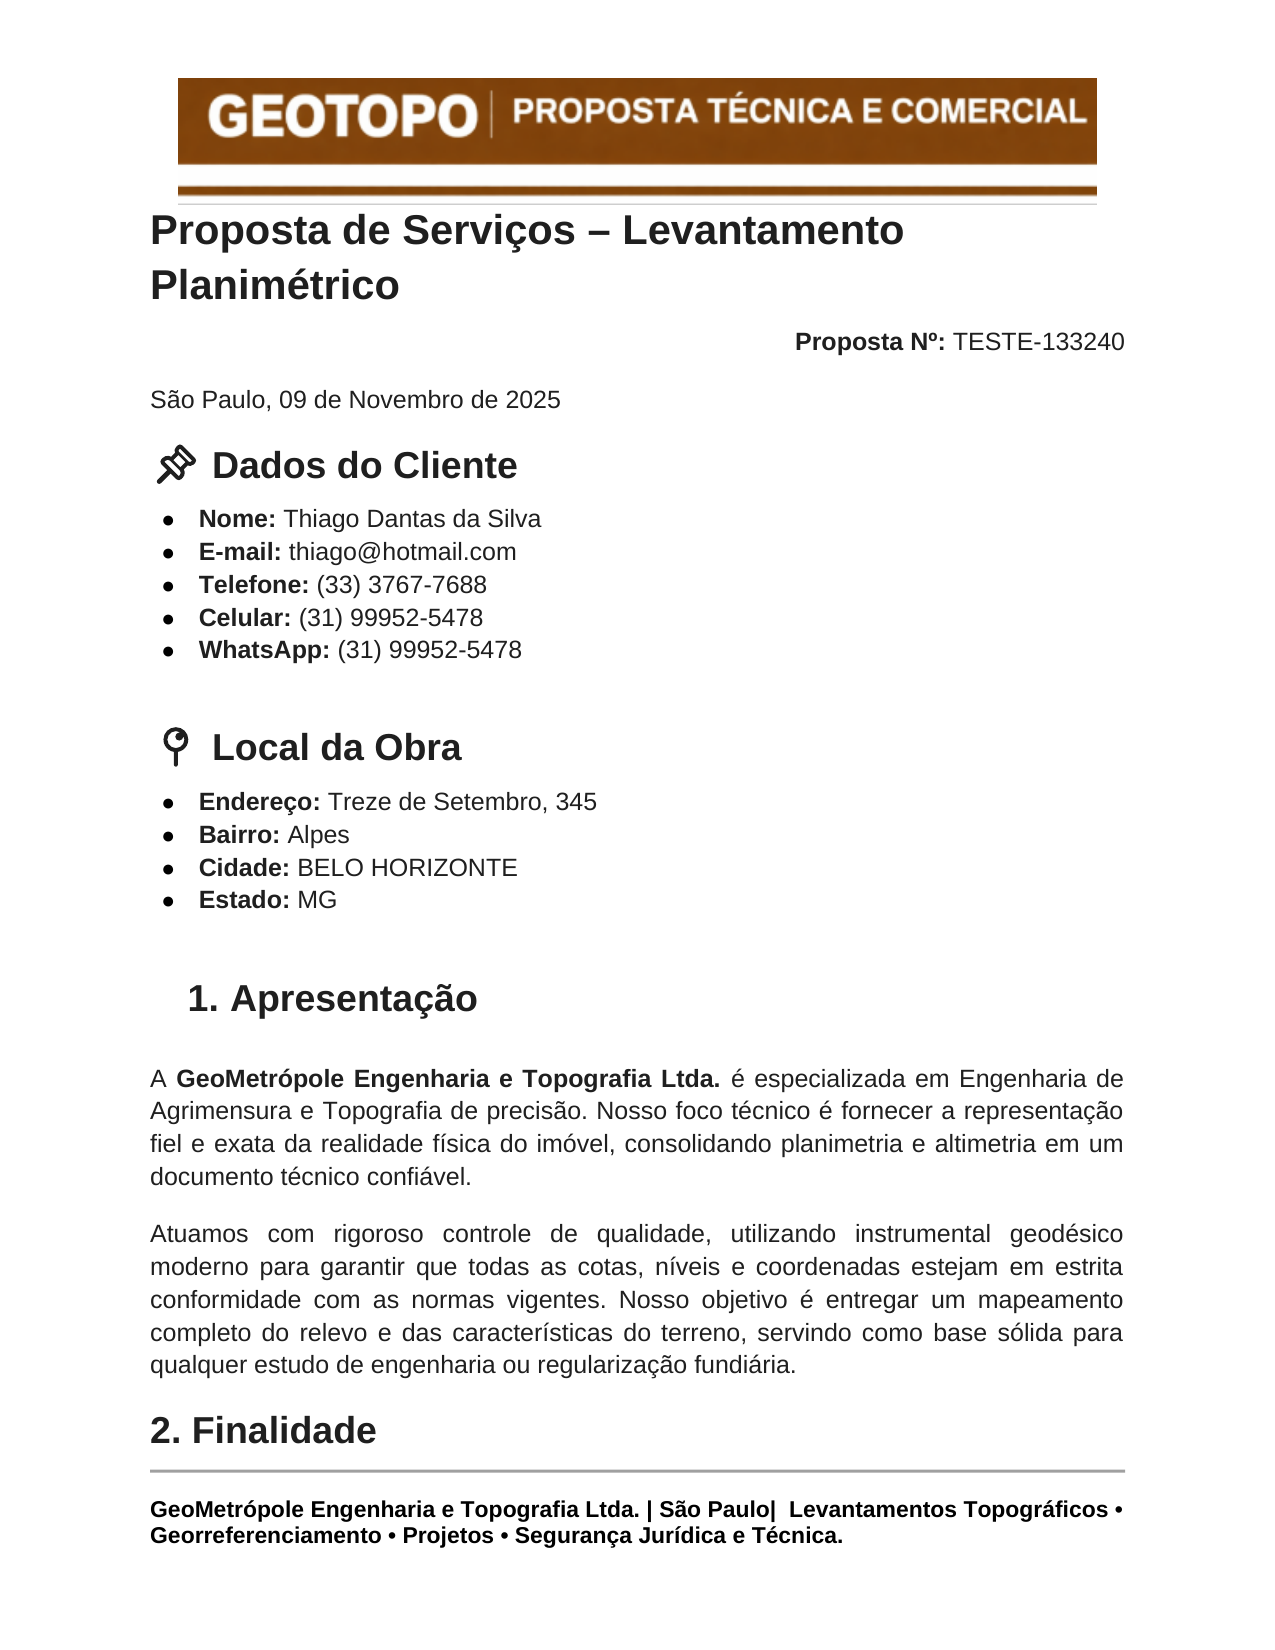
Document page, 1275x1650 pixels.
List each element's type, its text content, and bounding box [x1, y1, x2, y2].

picture [178, 78, 1097, 206]
text Proposta Nº: TESTE-133240 [150, 327, 1125, 356]
subtitle Apresentação [187, 976, 1125, 1019]
text São Paulo, 09 de Novembro de 2025 [150, 385, 1125, 414]
list Nome: Thiago Dantas da Silva [161, 504, 1125, 533]
list Bairro: Alpes [161, 820, 1125, 849]
list Estado: MG [161, 885, 1125, 914]
list Endereço: Treze de Setembro, 345 [161, 787, 1125, 816]
list Celular: (31) 99952-5478 [161, 602, 1125, 631]
list Telefone: (33) 3767-7688 [161, 570, 1125, 598]
subtitle 📍 Local da Obra [150, 726, 1125, 769]
subtitle 2. Finalidade [150, 1408, 1125, 1451]
text Atuamos com rigoroso controle de qualidade, utilizando instrumental geodésico moderno para garantir que todas as cotas, níveis e coordenadas estejam em estrita conformidade com as normas vigentes. Nosso objetivo é entregar um mapeamento completo do relevo e das características do terreno, servindo como base sólida para qualquer estudo de engenharia ou regularização fundiária. [150, 1219, 1125, 1379]
list WhatsApp: (31) 99952-5478 [161, 635, 1125, 664]
subtitle Proposta de Serviços – Levantamento Planimétrico [150, 206, 1125, 308]
list E-mail: thiago@hotmail.com [161, 537, 1125, 566]
subtitle 📌 Dados do Cliente [150, 443, 1125, 486]
text A GeoMetrópole Engenharia e Topografia Ltda. é especializada em Engenharia de Agrimensura e Topografia de precisão. Nosso foco técnico é fornecer a representação fiel e exata da realidade física do imóvel, consolidando planimetria e altimetria em um documento técnico confiável. [150, 1064, 1125, 1191]
list Cidade: BELO HORIZONTE [161, 853, 1125, 881]
